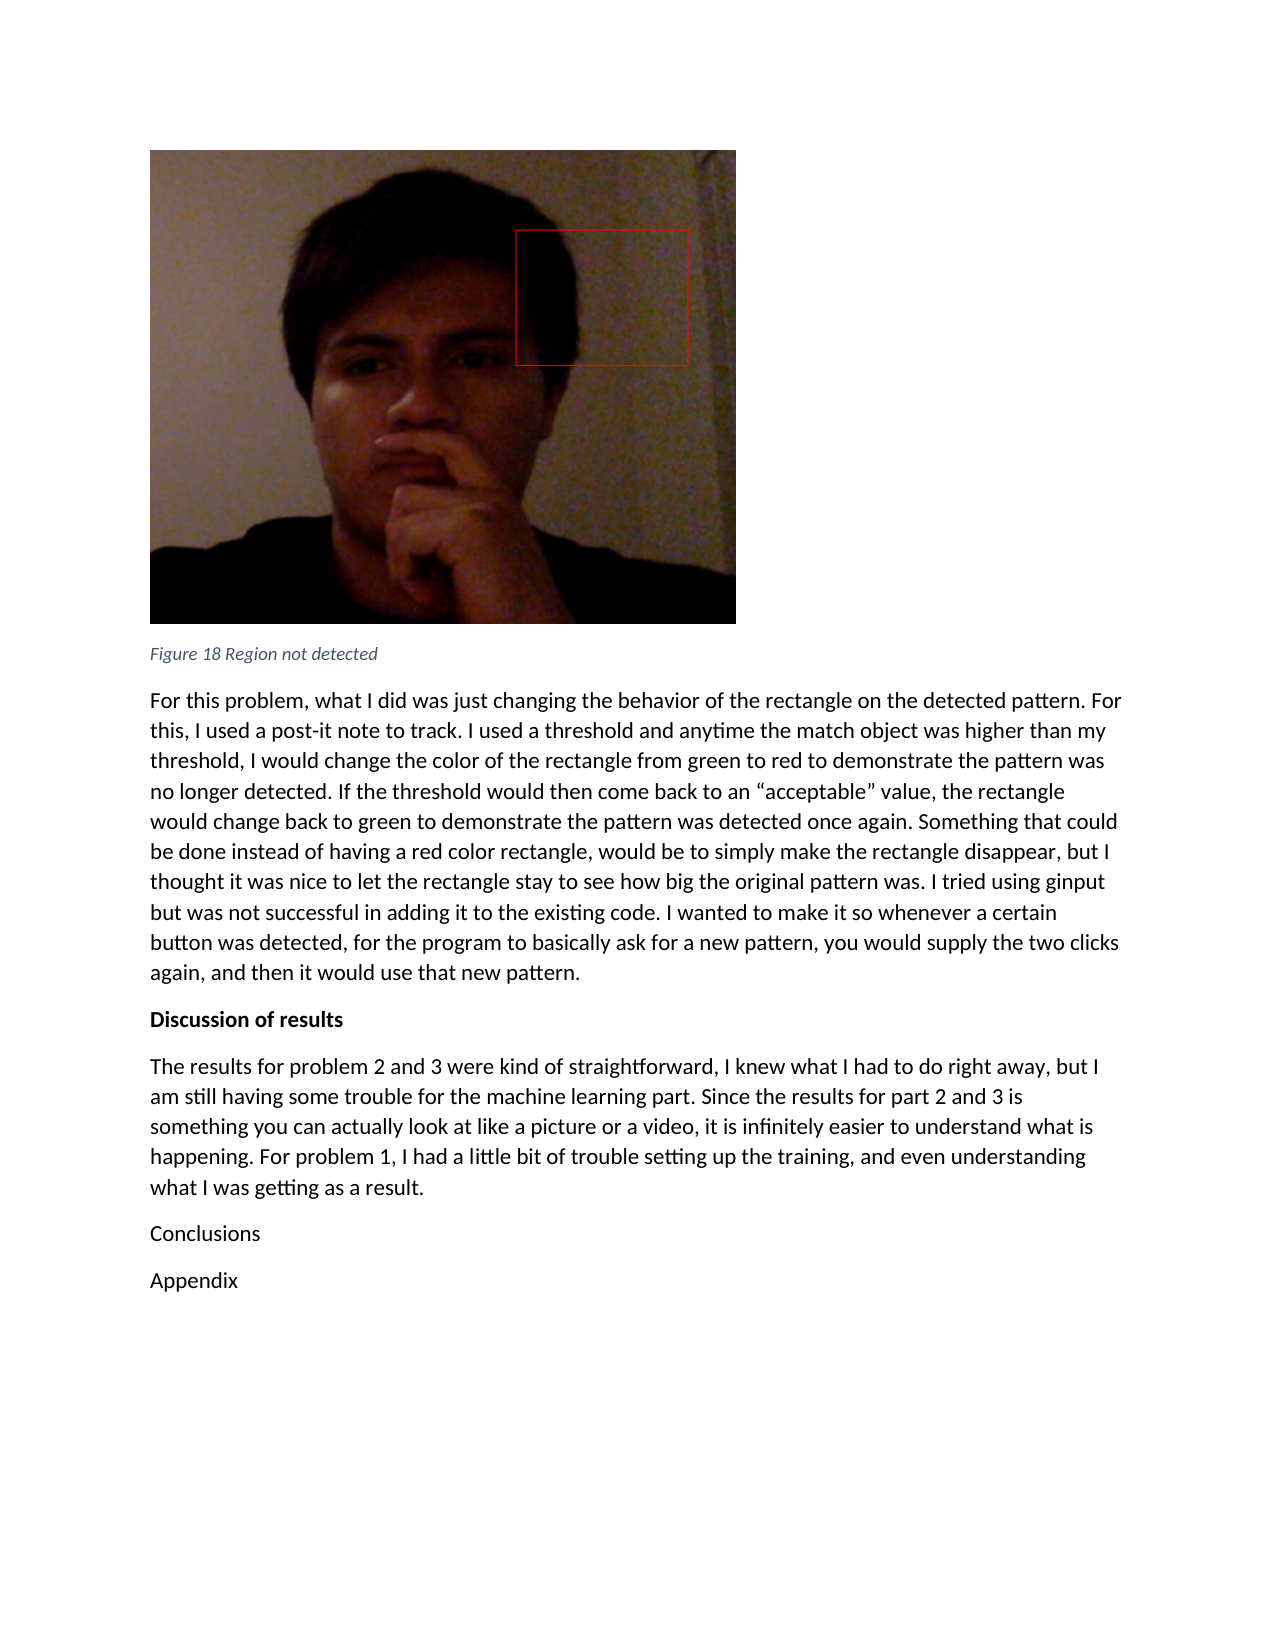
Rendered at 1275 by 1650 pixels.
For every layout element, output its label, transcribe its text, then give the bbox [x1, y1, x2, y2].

text Conclusions [150, 1219, 1125, 1248]
picture [150, 150, 736, 624]
text Figure 18 Region not detected [150, 642, 1125, 665]
text Appendix [150, 1266, 1125, 1294]
text The results for problem 2 and 3 were kind of straightforward, I knew what I had to do right away, but I am still having some trouble for the machine learning part. Since the results for part 2 and 3 is something you can actually look at like a picture or a video, it is infinitely easier to understand what is happening. For problem 1, I had a little bit of trouble setting up the training, and even understanding what I was getting as a result. [150, 1052, 1125, 1201]
text For this problem, what I did was just changing the behavior of the rectangle on the detected pattern. For this, I used a post-it note to track. I used a threshold and anytime the match object was higher than my threshold, I would change the color of the rectangle from green to red to demonstrate the pattern was no longer detected. If the threshold would then come back to an “acceptable” value, the rectangle would change back to green to demonstrate the pattern was detected once again. Something that could be done instead of having a red color rectangle, would be to simply make the rectangle disappear, but I thought it was nice to let the rectangle stay to see how big the original pattern was. I tried using ginput but was not successful in adding it to the existing code. I wanted to make it so whenever a certain button was detected, for the program to basically ask for a new pattern, you would supply the two clicks again, and then it would use that new pattern. [150, 686, 1125, 986]
text Discussion of results [150, 1005, 1125, 1033]
